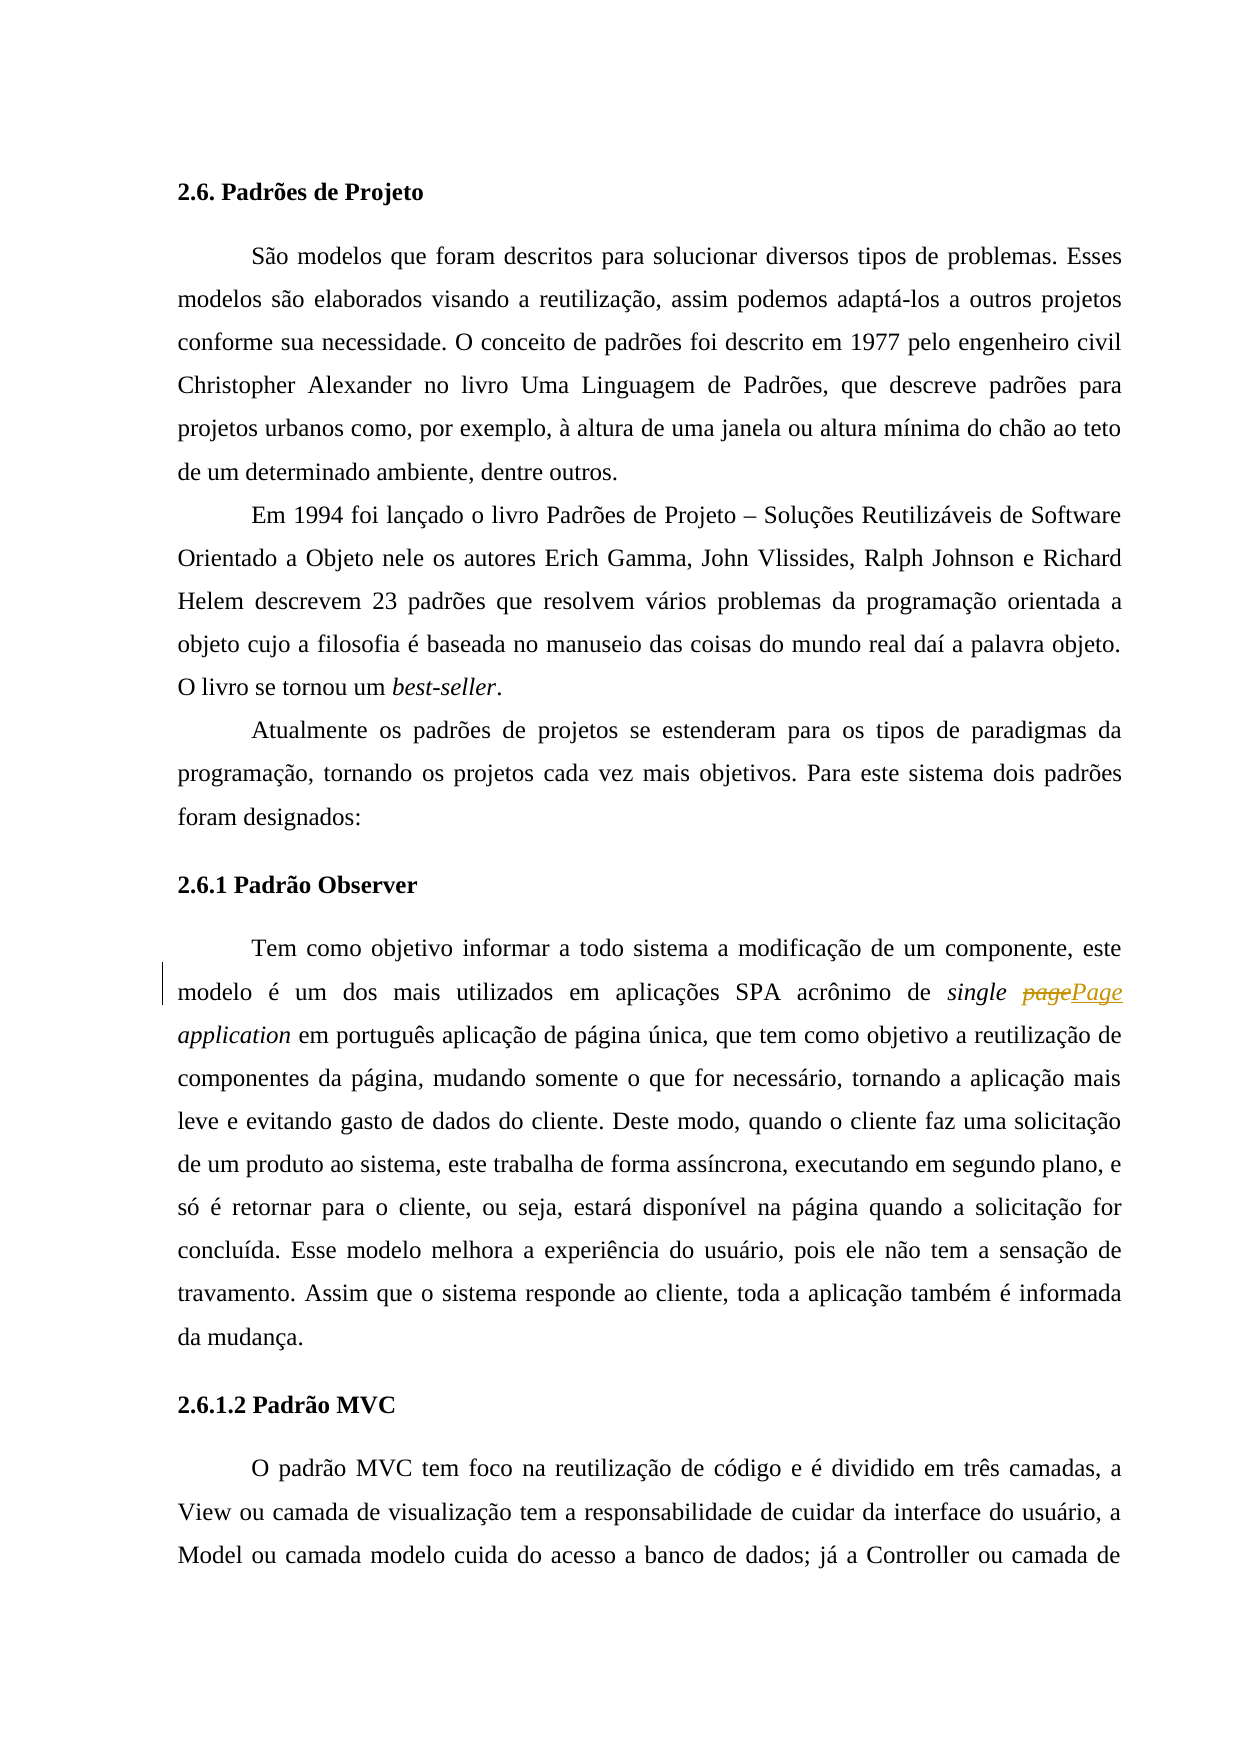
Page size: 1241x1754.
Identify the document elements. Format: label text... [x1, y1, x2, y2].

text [177, 1453, 1123, 1568]
text São modelos que foram descritos para solucionar diversos tipos de problemas. Esses modelos são elaborados visando a reutilização, assim podemos adaptá-los a outros projetos conforme sua necessidade. O conceito de padrões foi descrito em 1977 pelo engenheiro civil Christopher Alexander no livro Uma Linguagem de Padrões, que descreve padrões para projetos urbanos como, por exemplo, à altura de uma janela ou altura mínima do chão ao teto de um determinado ambiente, dentre outros. [177, 241, 1123, 485]
subtitle 2.6. Padrões de Projeto [177, 177, 1123, 206]
text Tem como objetivo informar a todo sistema a modificação de um componente, este modelo é um dos mais utilizados em aplicações SPA acrônimo de single application em português aplicação de página única, que tem como objetivo a reutilização de componentes da página, mudando somente o que for necessário, tornando a aplicação mais leve e evitando gasto de dados do cliente. Deste modo, quando o cliente faz uma solicitação de um produto ao sistema, este trabalha de forma assíncrona, executando em segundo plano, e só é retornar para o cliente, ou seja, estará disponível na página quando a solicitação for concluída. Esse modelo melhora a experiência do usuário, pois ele não tem a sensação de travamento. Assim que o sistema responde ao cliente, toda a aplicação também é informada da mudança. [177, 933, 1123, 1350]
text Atualmente os padrões de projetos se estenderam para os tipos de paradigmas da programação, tornando os projetos cada vez mais objetivos. Para este sistema dois padrões foram designados: [177, 715, 1123, 830]
subtitle 2.6.1.2 Padrão MVC [177, 1390, 1123, 1418]
text Em 1994 foi lançado o livro Padrões de Projeto – Soluções Reutilizáveis de Software Orientado a Objeto nele os autores Erich Gamma, John Vlissides, Ralph Johnson e Richard Helem descrevem 23 padrões que resolvem vários problemas da programação orientada a objeto cujo a filosofia é baseada no manuseio das coisas do mundo real daí a palavra objeto. O livro se tornou um best-seller. [177, 500, 1123, 701]
subtitle 2.6.1 Padrão Observer [177, 870, 1123, 898]
